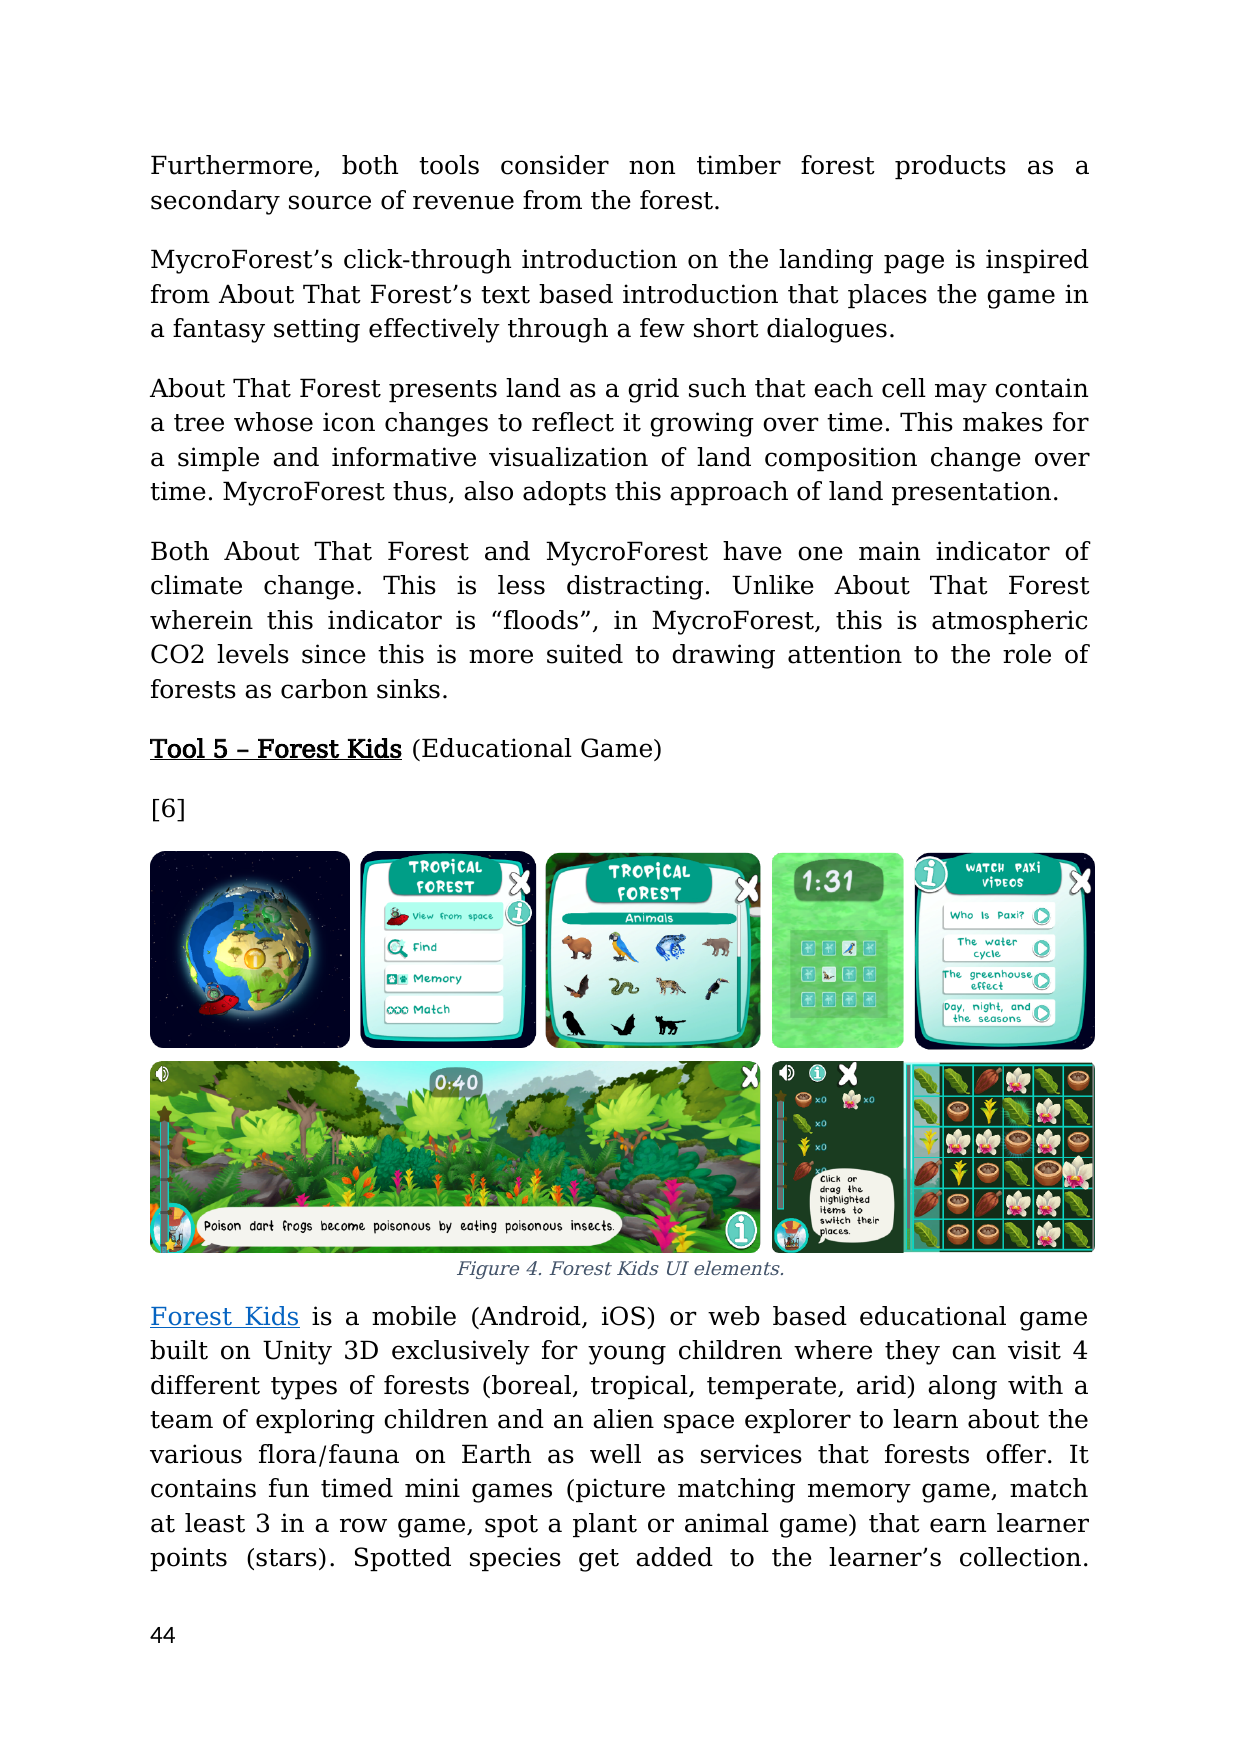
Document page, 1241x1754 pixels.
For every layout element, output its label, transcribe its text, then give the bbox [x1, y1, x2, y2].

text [150, 1301, 1090, 1572]
text Both About That Forest and MycroForest have one main indicator of climate change. This is less distracting. Unlike About That Forest wherein this indicator is “floods”, in MycroForest, this is atmospheric CO2 levels since this is more suited to drawing attention to the role of forests as carbon sinks. [150, 535, 1090, 703]
picture [150, 851, 1095, 1253]
text About That Forest presents land as a grid such that each cell may contain a tree whose icon changes to reflect it growing over time. This makes for a simple and informative visualization of land composition change over time. MycroForest thus, also adopts this approach of land presentation. [150, 372, 1090, 506]
subtitle Tool 5 – Forest Kids (Educational Game) [150, 733, 1090, 763]
text [6] [150, 792, 1090, 822]
text MycroForest’s click-through introduction on the landing page is inspired from About That Forest’s text based introduction that places the game in a fantasy setting effectively through a few short dialogues. [150, 244, 1090, 343]
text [150, 150, 1090, 214]
text Figure 4. Forest Kids UI elements. [150, 1257, 1090, 1280]
